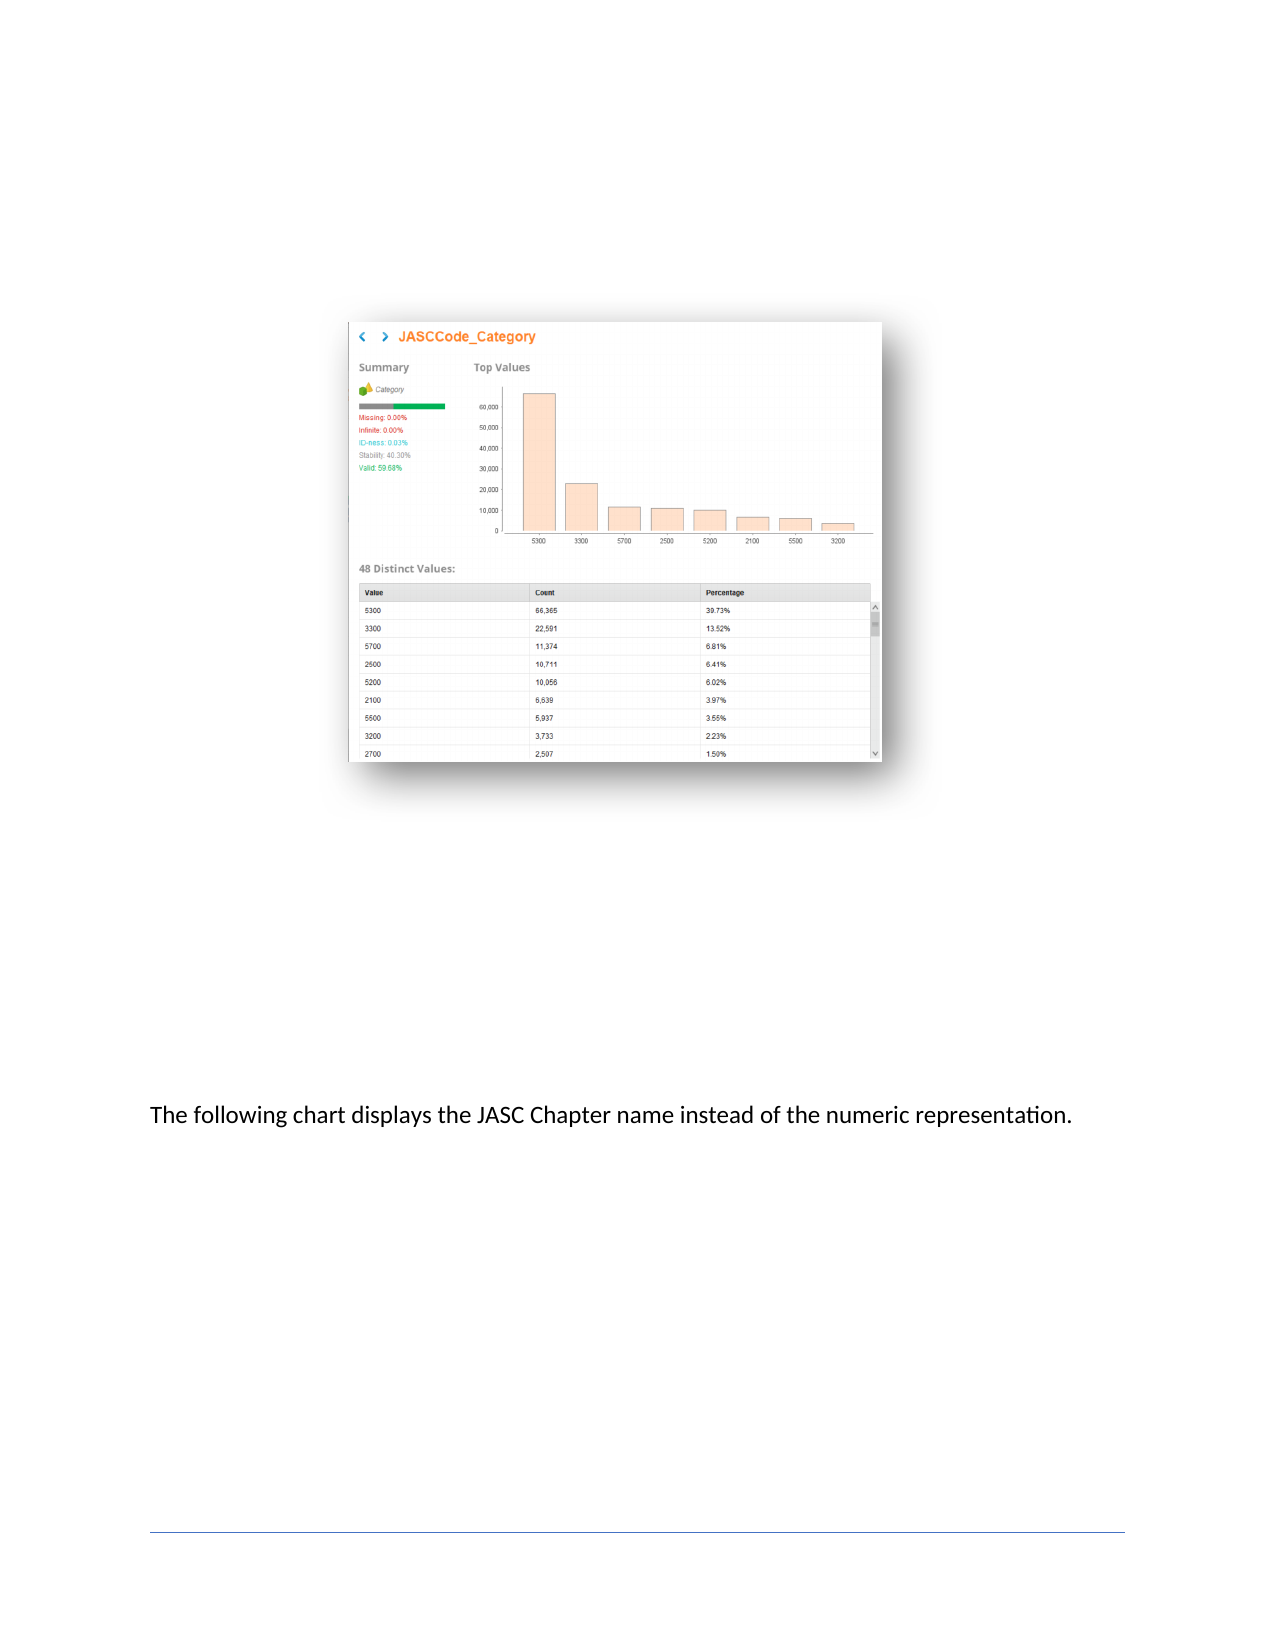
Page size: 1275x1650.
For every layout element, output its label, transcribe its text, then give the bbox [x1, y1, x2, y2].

text The following chart displays the JASC Chapter name instead of the numeric representation. [150, 1099, 1125, 1130]
picture [348, 322, 882, 762]
